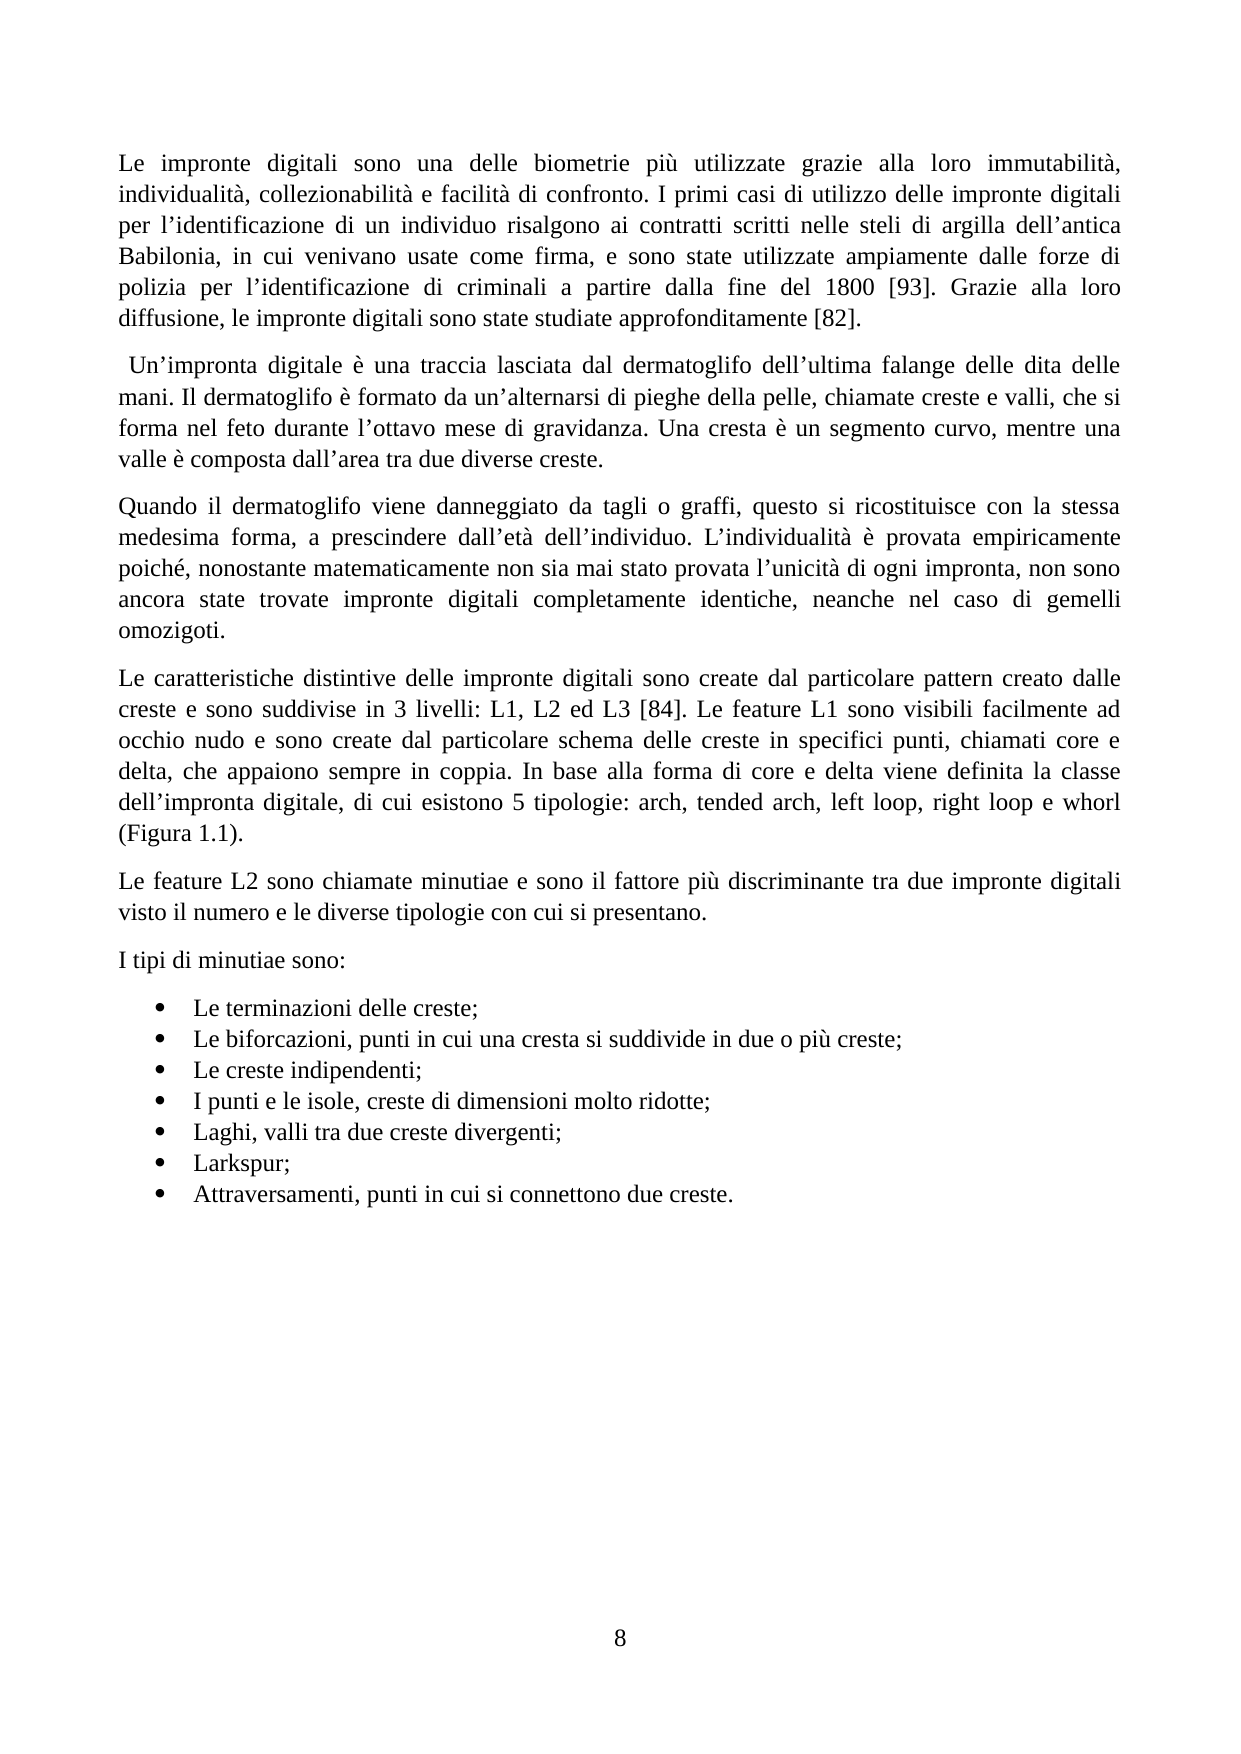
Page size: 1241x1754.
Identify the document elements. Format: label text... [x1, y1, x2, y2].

text Le impronte digitali sono una delle biometrie più utilizzate grazie alla loro immutabilità, individualità, collezionabilità e facilità di confronto. I primi casi di utilizzo delle impronte digitali per l’identificazione di un individuo risalgono ai contratti scritti nelle steli di argilla dell’antica Babilonia, in cui venivano usate come firma, e sono state utilizzate ampiamente dalle forze di polizia per l’identificazione di criminali a partire dalla fine del 1800 [93]. Grazie alla loro diffusione, le impronte digitali sono state studiate approfonditamente [82]. [118, 148, 1122, 332]
text Un’impronta digitale è una traccia lasciata dal dermatoglifo dell’ultima falange delle dita delle mani. Il dermatoglifo è formato da un’alternarsi di pieghe della pelle, chiamate creste e valli, che si forma nel feto durante l’ottavo mese di gravidanza. Una cresta è un segmento curvo, mentre una valle è composta dall’area tra due diverse creste. [118, 351, 1122, 472]
list Le biforcazioni, punti in cui una cresta si suddivide in due o più creste; [156, 1024, 1122, 1052]
list Attraversamenti, punti in cui si connettono due creste. [156, 1179, 1122, 1208]
text I tipi di minutiae sono: [118, 945, 1122, 974]
list Larkspur; [156, 1148, 1122, 1177]
list Le terminazioni delle creste; [156, 993, 1122, 1021]
list I punti e le isole, creste di dimensioni molto ridotte; [156, 1086, 1122, 1114]
text Le feature L2 sono chiamate minutiae e sono il fattore più discriminante tra due impronte digitali visto il numero e le diverse tipologie con cui si presentano. [118, 866, 1122, 926]
text Quando il dermatoglifo viene danneggiato da tagli o graffi, questo si ricostituisce con la stessa medesima forma, a prescindere dall’età dell’individuo. L’individualità è provata empiricamente poiché, nonostante matematicamente non sia mai stato provata l’unicità di ogni impronta, non sono ancora state trovate impronte digitali completamente identiche, neanche nel caso di gemelli omozigoti. [118, 491, 1122, 644]
list Laghi, valli tra due creste divergenti; [156, 1117, 1122, 1146]
text Le caratteristiche distintive delle impronte digitali sono create dal particolare pattern creato dalle creste e sono suddivise in 3 livelli: L1, L2 ed L3 [84]. Le feature L1 sono visibili facilmente ad occhio nudo e sono create dal particolare schema delle creste in specifici punti, chiamati core e delta, che appaiono sempre in coppia. In base alla forma di core e delta viene definita la classe dell’impronta digitale, di cui esistono 5 tipologie: arch, tended arch, left loop, right loop e whorl (Figura 1.1). [118, 663, 1122, 847]
list Le creste indipendenti; [156, 1055, 1122, 1083]
